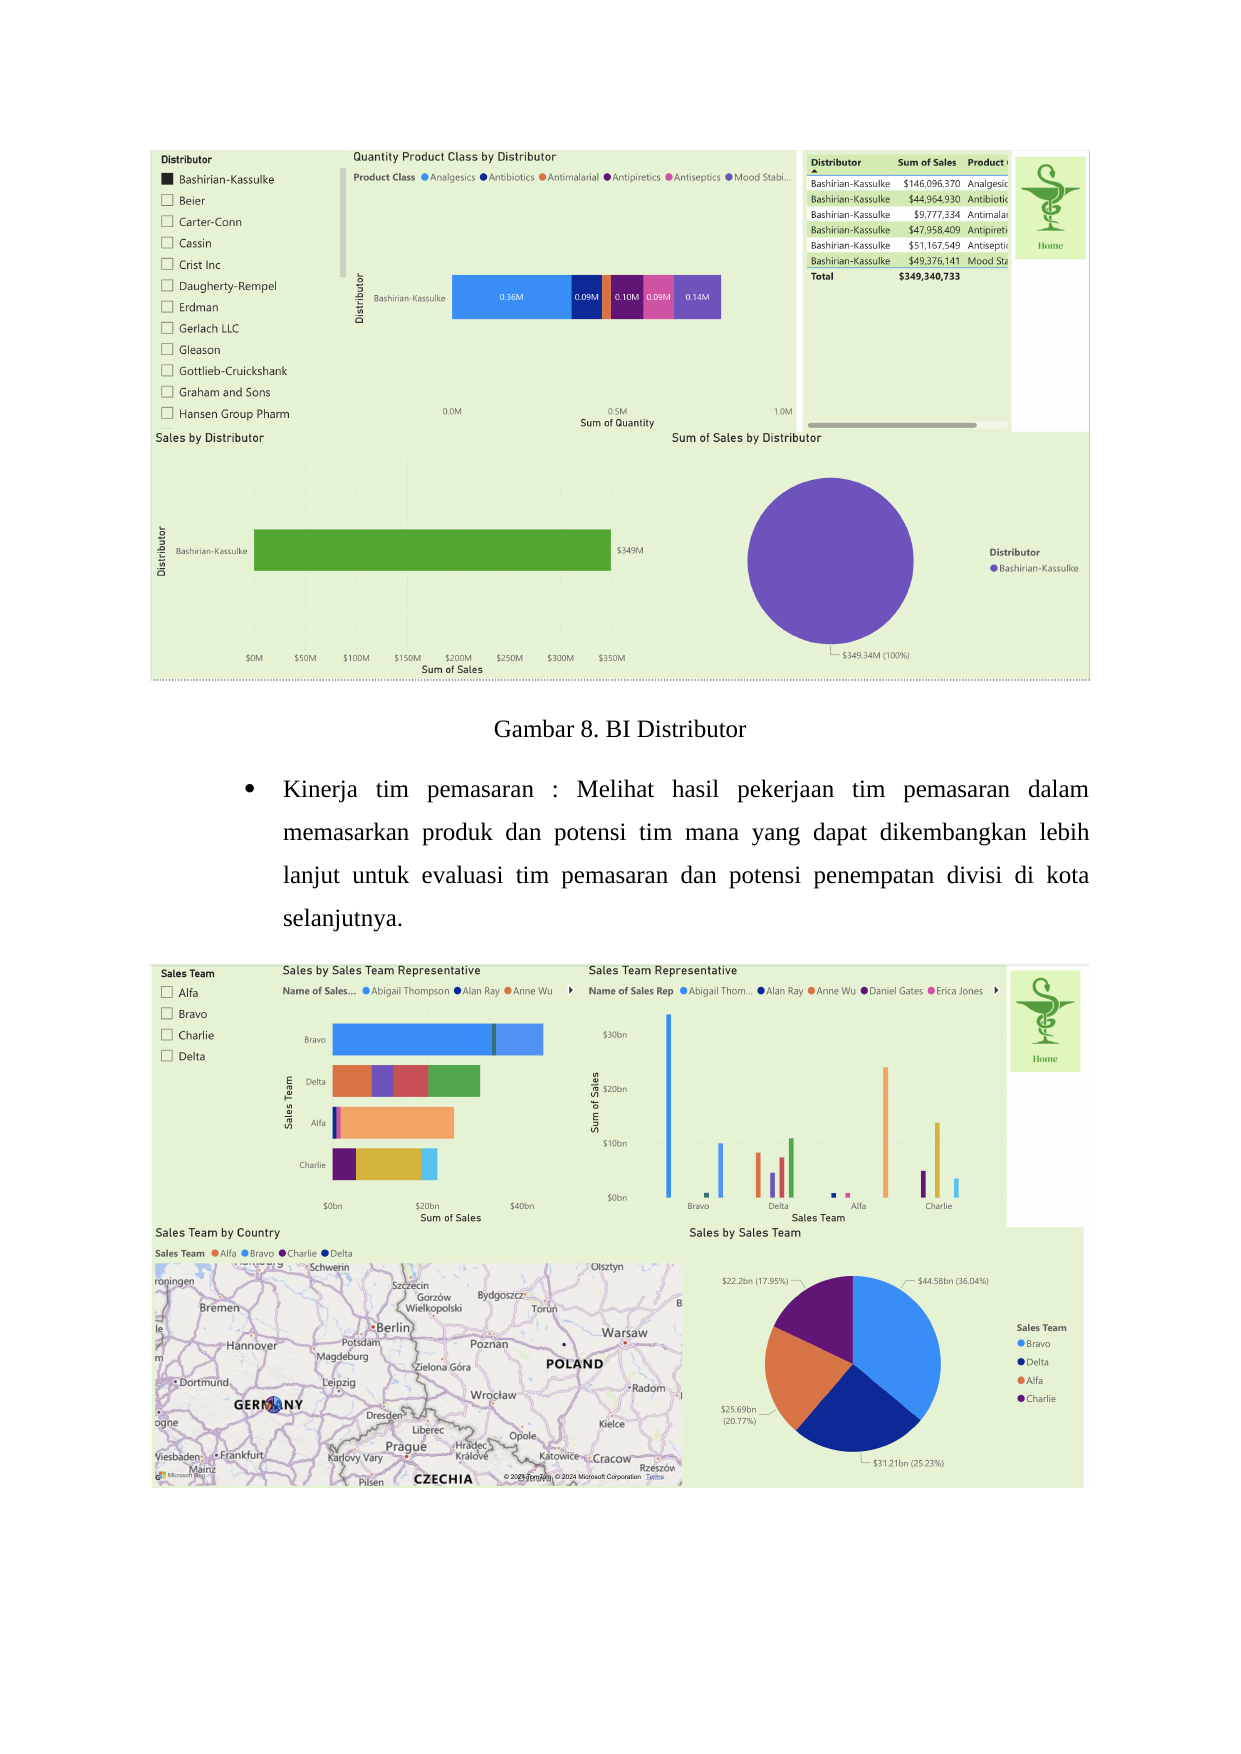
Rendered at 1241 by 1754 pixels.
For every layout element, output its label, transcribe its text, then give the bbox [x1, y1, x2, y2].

picture [150, 150, 1090, 681]
list Kinerja tim pemasaran : Melihat hasil pekerjaan tim pemasaran dalam memasarkan produk dan potensi tim mana yang dapat dikembangkan lebih lanjut untuk evaluasi tim pemasaran dan potensi penempatan divisi di kota selanjutnya. [245, 774, 1090, 932]
text Gambar 8. BI Distributor [150, 714, 1090, 743]
picture [150, 963, 1090, 1488]
